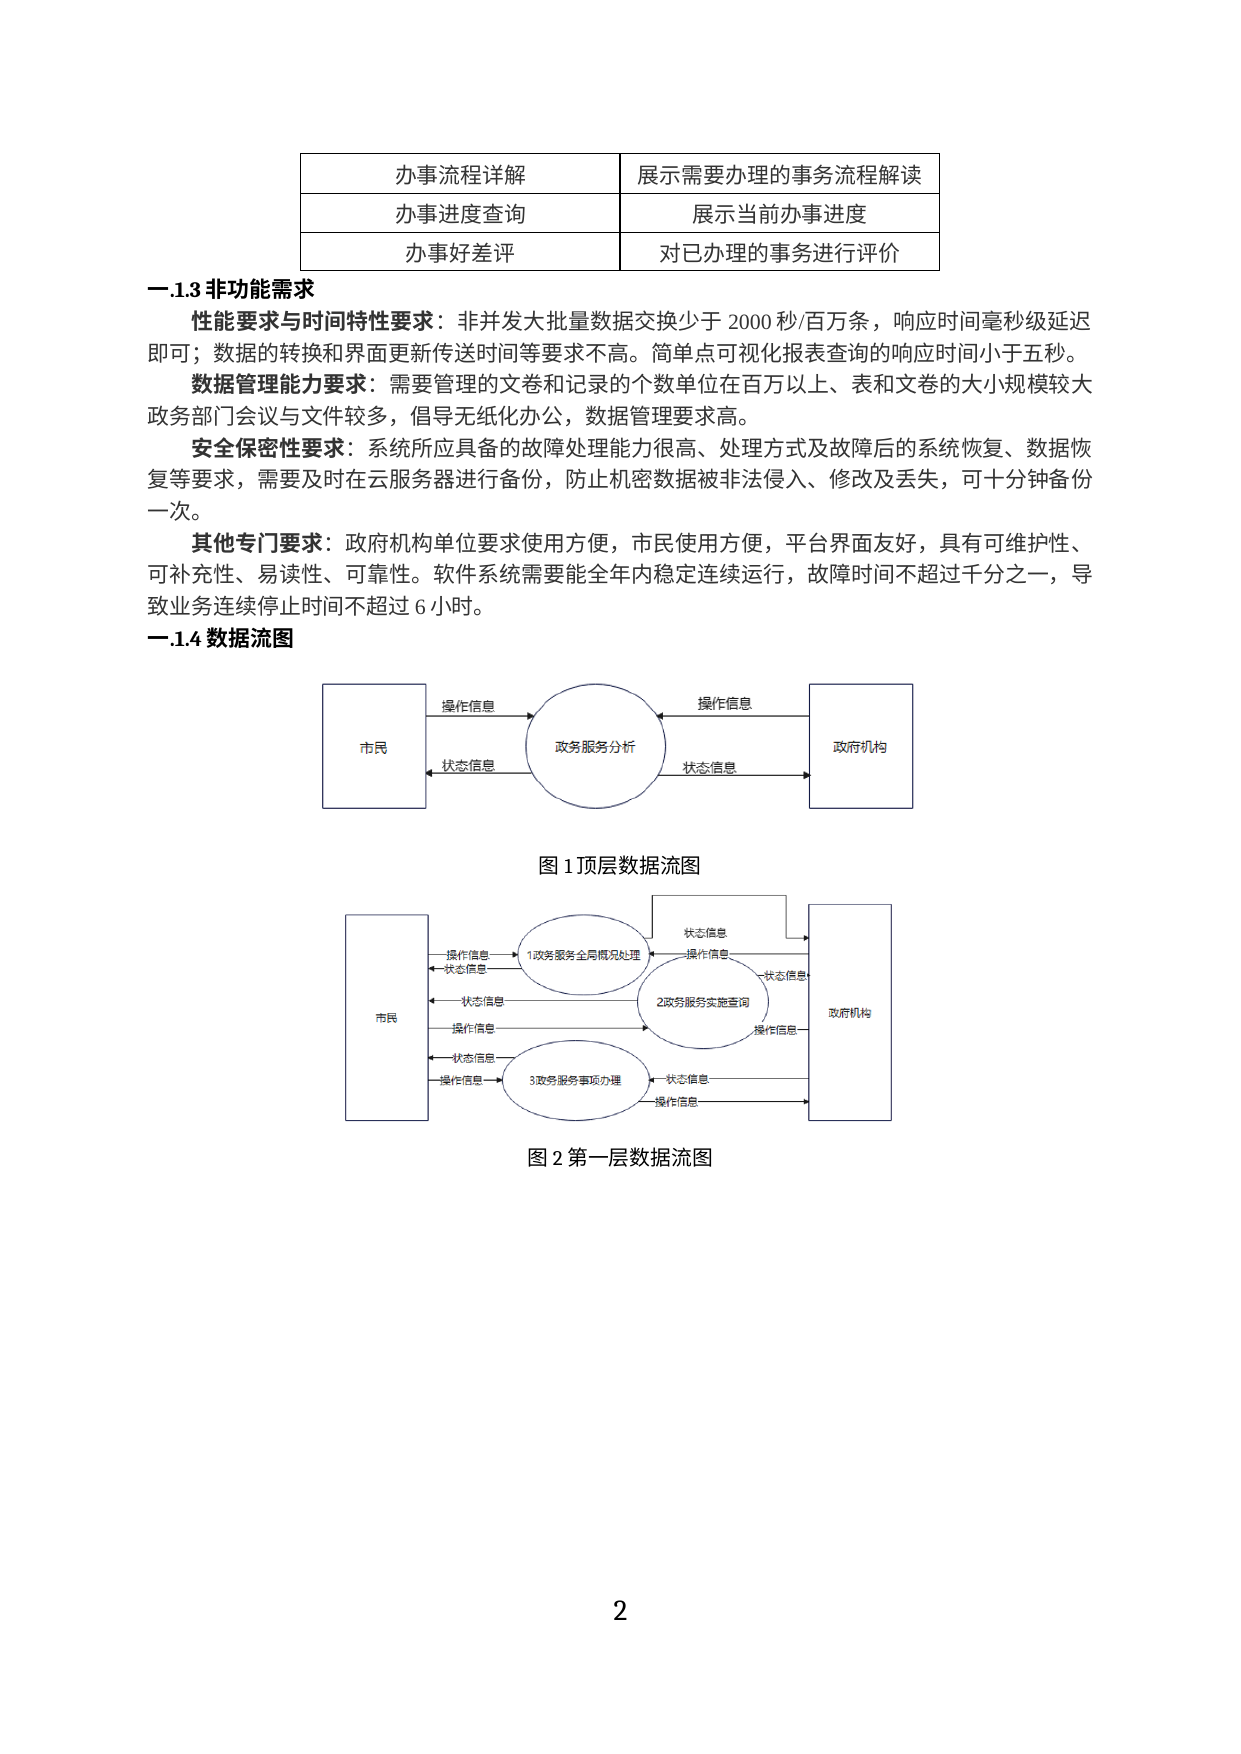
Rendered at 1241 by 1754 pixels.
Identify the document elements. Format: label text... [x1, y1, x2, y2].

text 性能要求与时间特性要求：非并发大批量数据交换少于2000秒/百万条，响应时间毫秒级延迟即可；数据的转换和界面更新传送时间等要求不高。简单点可视化报表查询的响应时间小于五秒。 [148, 304, 1093, 367]
table_cell 展示需要办理的事务流程解读 [621, 154, 939, 193]
picture [309, 659, 931, 834]
table_cell 办事流程详解 [301, 154, 619, 193]
text 图 2 第一层数据流图 [148, 1140, 1093, 1173]
table_cell 办事进度查询 [301, 194, 619, 232]
text 数据管理能力要求：需要管理的文卷和记录的个数单位在百万以上、表和文卷的大小规模较大，政务部门会议与文件较多，倡导无纸化办公，数据管理要求高。 [148, 367, 1093, 431]
text 图 1 顶层数据流图 [148, 848, 1093, 880]
subtitle 非功能需求 [148, 271, 1093, 304]
table_cell 展示当前办事进度 [621, 194, 939, 232]
picture [337, 880, 903, 1131]
subtitle 数据流图 [148, 621, 1093, 653]
table_cell 对已办理的事务进行评价 [621, 233, 939, 270]
table_cell 办事好差评 [301, 233, 619, 270]
text 安全保密性要求：系统所应具备的故障处理能力很高、处理方式及故障后的系统恢复、数据恢复等要求，需要及时在云服务器进行备份，防止机密数据被非法侵入、修改及丢失，可十分钟备份一次。 [148, 431, 1093, 526]
text 其他专门要求：政府机构单位要求使用方便，市民使用方便，平台界面友好，具有可维护性、可补充性、易读性、可靠性。软件系统需要能全年内稳定连续运行，故障时间不超过千分之一，导致业务连续停止时间不超过6小时。 [148, 526, 1093, 621]
